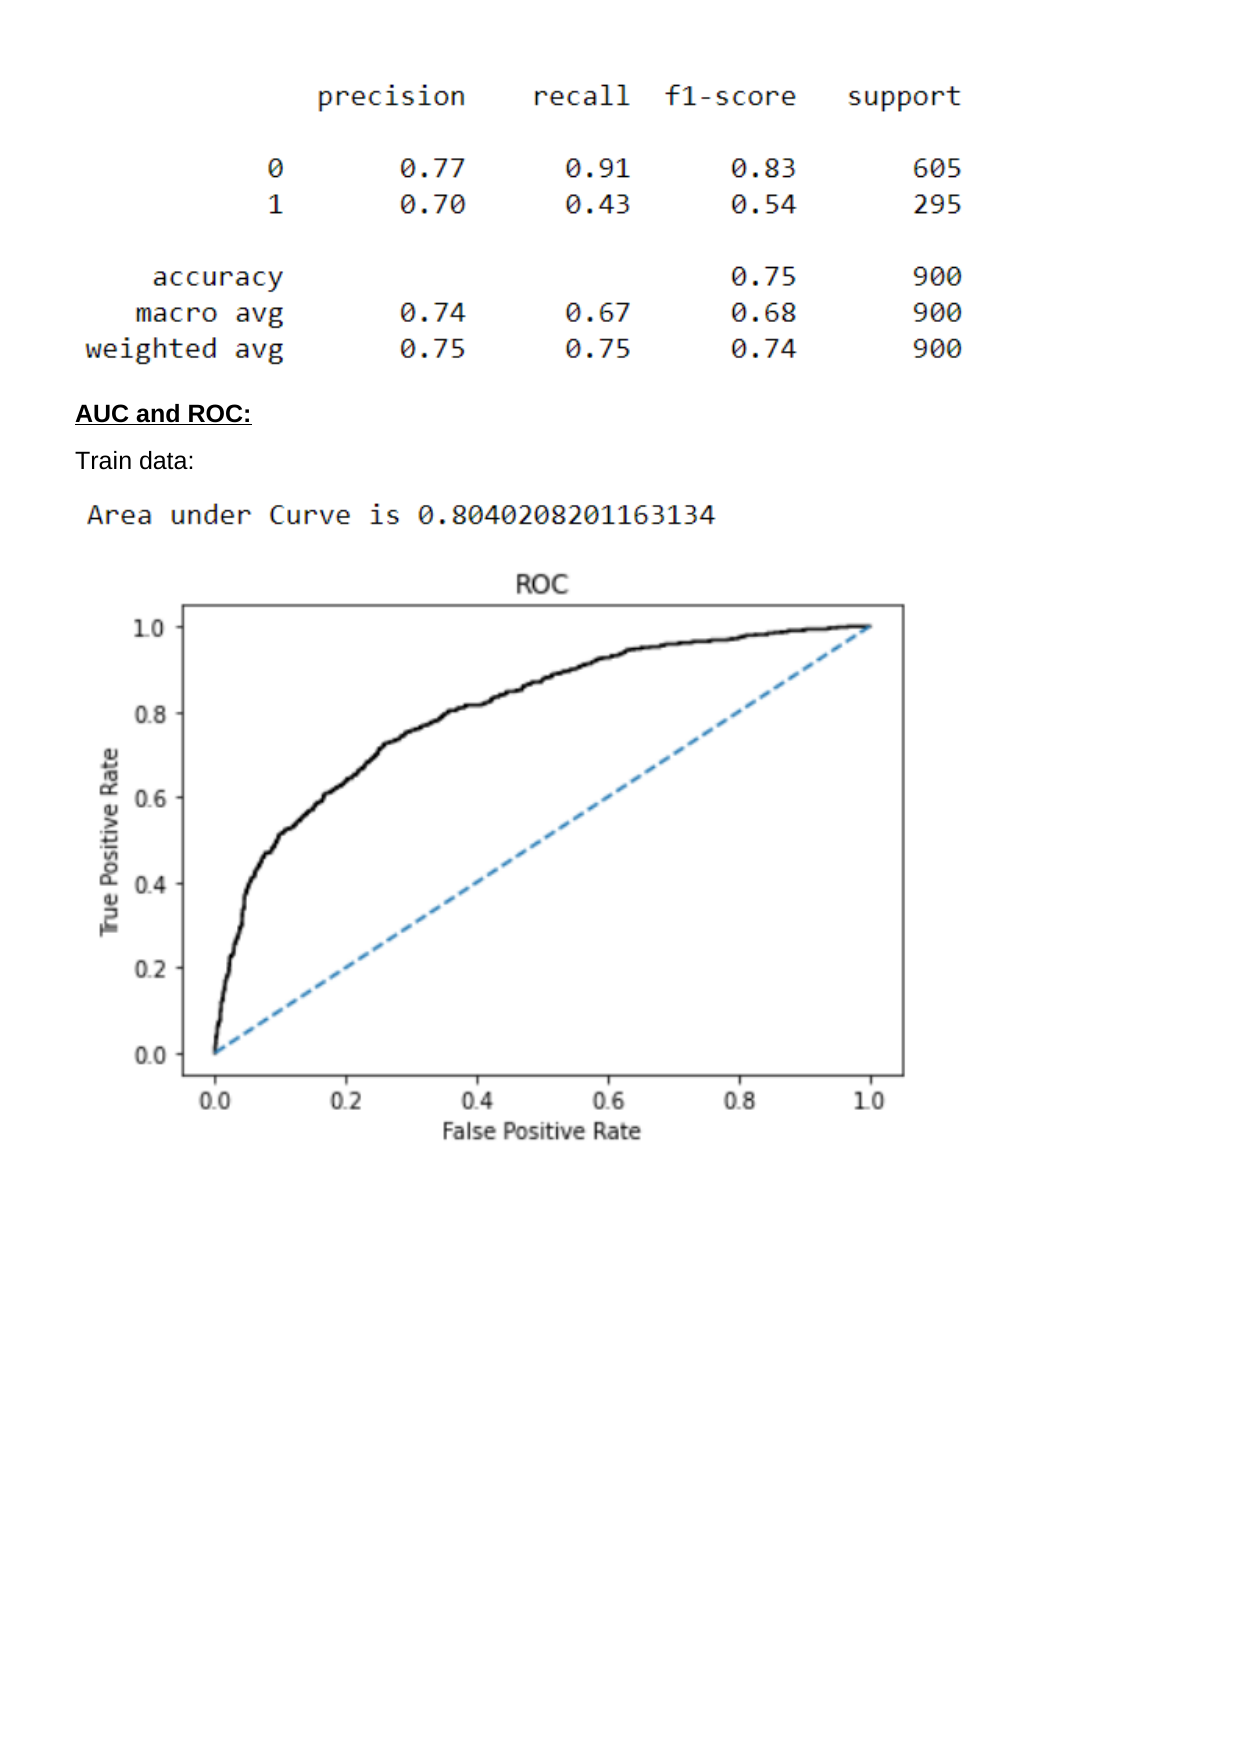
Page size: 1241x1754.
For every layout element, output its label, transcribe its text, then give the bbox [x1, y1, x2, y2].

picture [75, 75, 980, 380]
picture [75, 493, 916, 1149]
text Train data: [75, 446, 1165, 475]
text AUC and ROC: [75, 398, 1165, 427]
